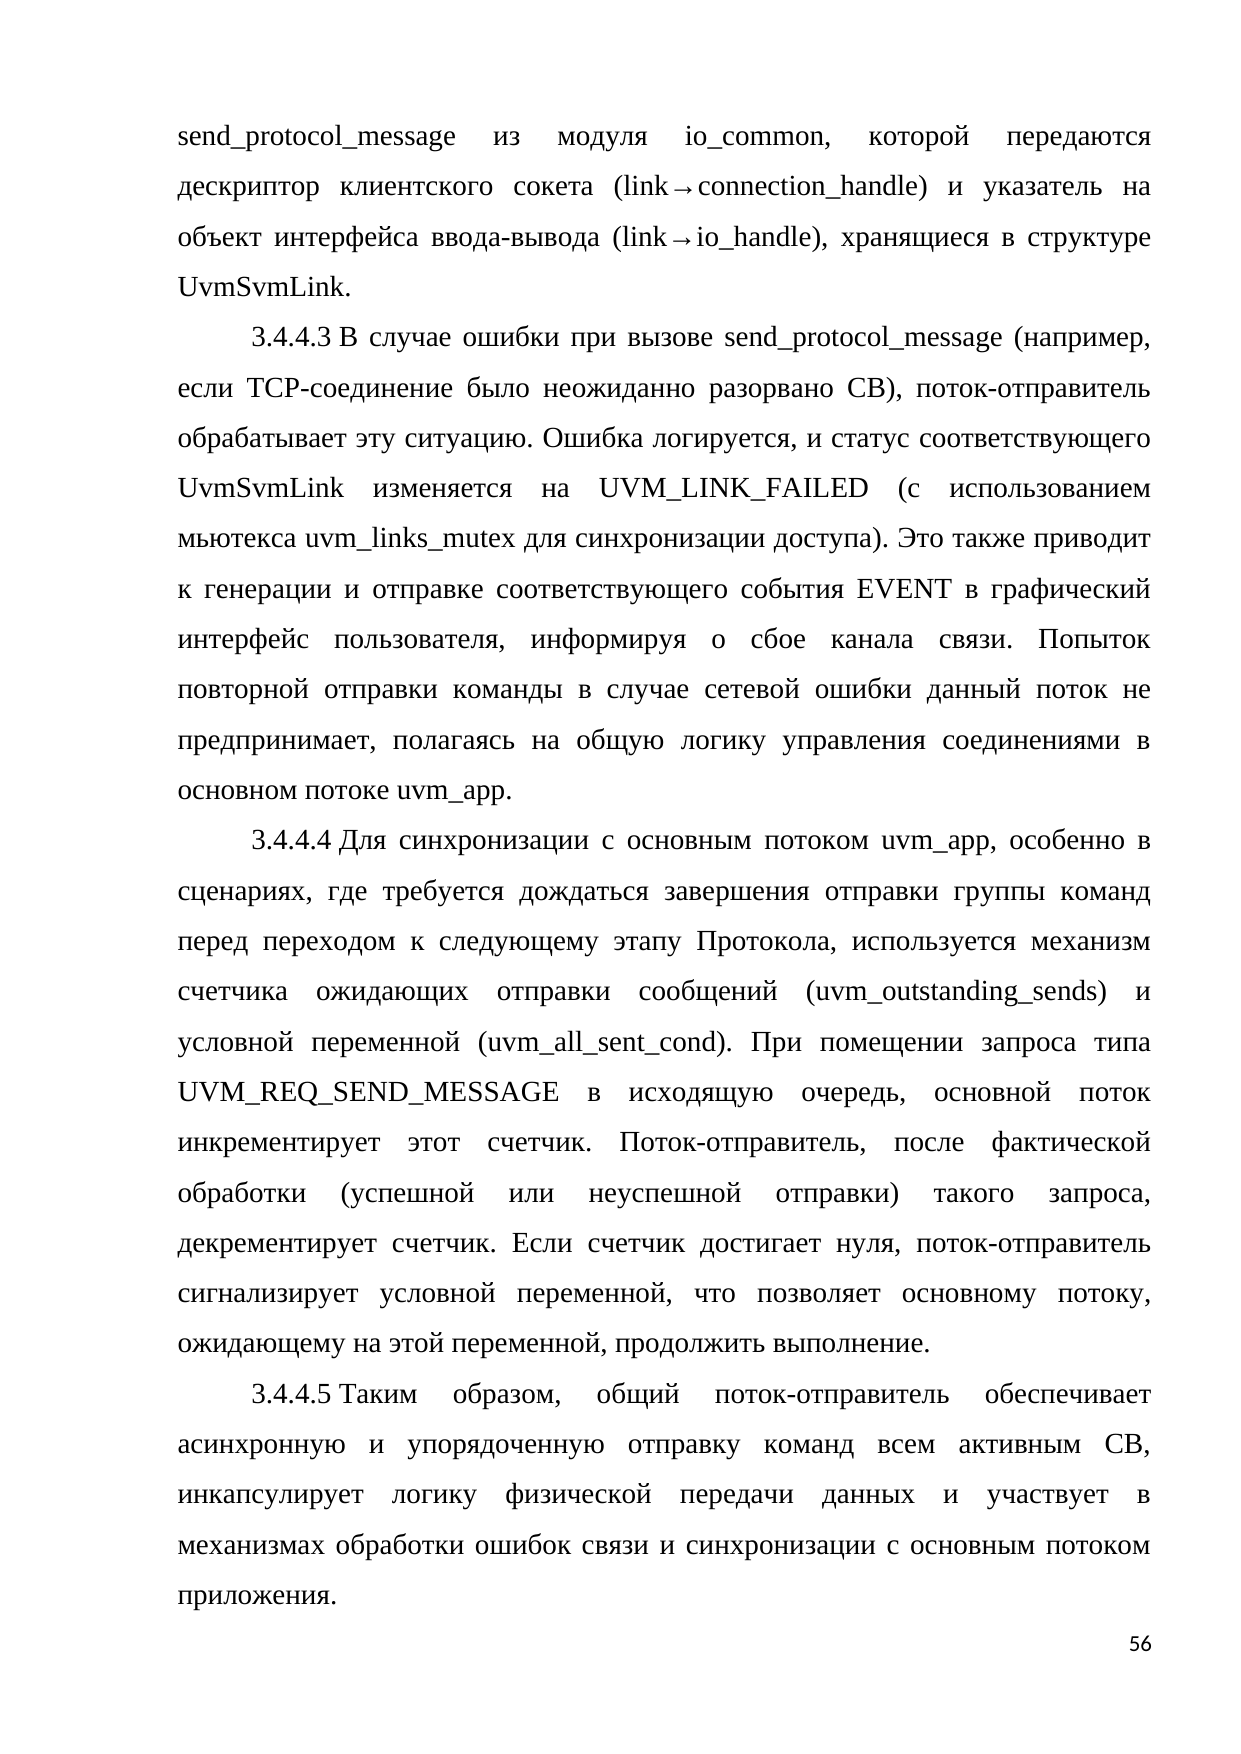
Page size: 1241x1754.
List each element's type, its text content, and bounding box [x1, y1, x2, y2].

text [177, 118, 1152, 303]
text Таким образом, общий поток-отправитель обеспечивает асинхронную и упорядоченную отправку команд всем активным СВ, инкапсулирует логику физической передачи данных и участвует в механизмах обработки ошибок связи и синхронизации с основным потоком приложения. [177, 1376, 1152, 1611]
text Для синхронизации с основным потоком uvm_app, особенно в сценариях, где требуется дождаться завершения отправки группы команд перед переходом к следующему этапу Протокола, используется механизм счетчика ожидающих отправки сообщений (uvm_outstanding_sends) и условной переменной (uvm_all_sent_cond). При помещении запроса типа UVM_REQ_SEND_MESSAGE в исходящую очередь, основной поток инкрементирует этот счетчик. Поток-отправитель, после фактической обработки (успешной или неуспешной отправки) такого запроса, декрементирует счетчик. Если счетчик достигает нуля, поток-отправитель сигнализирует условной переменной, что позволяет основному потоку, ожидающему на этой переменной, продолжить выполнение. [177, 822, 1152, 1359]
text В случае ошибки при вызове send_protocol_message (например, если TCP-соединение было неожиданно разорвано СВ), поток-отправитель обрабатывает эту ситуацию. Ошибка логируется, и статус соответствующего UvmSvmLink изменяется на UVM_LINK_FAILED (с использованием мьютекса uvm_links_mutex для синхронизации доступа). Это также приводит к генерации и отправке соответствующего события EVENT в графический интерфейс пользователя, информируя о сбое канала связи. Попыток повторной отправки команды в случае сетевой ошибки данный поток не предпринимает, полагаясь на общую логику управления соединениями в основном потоке uvm_app. [177, 319, 1152, 806]
